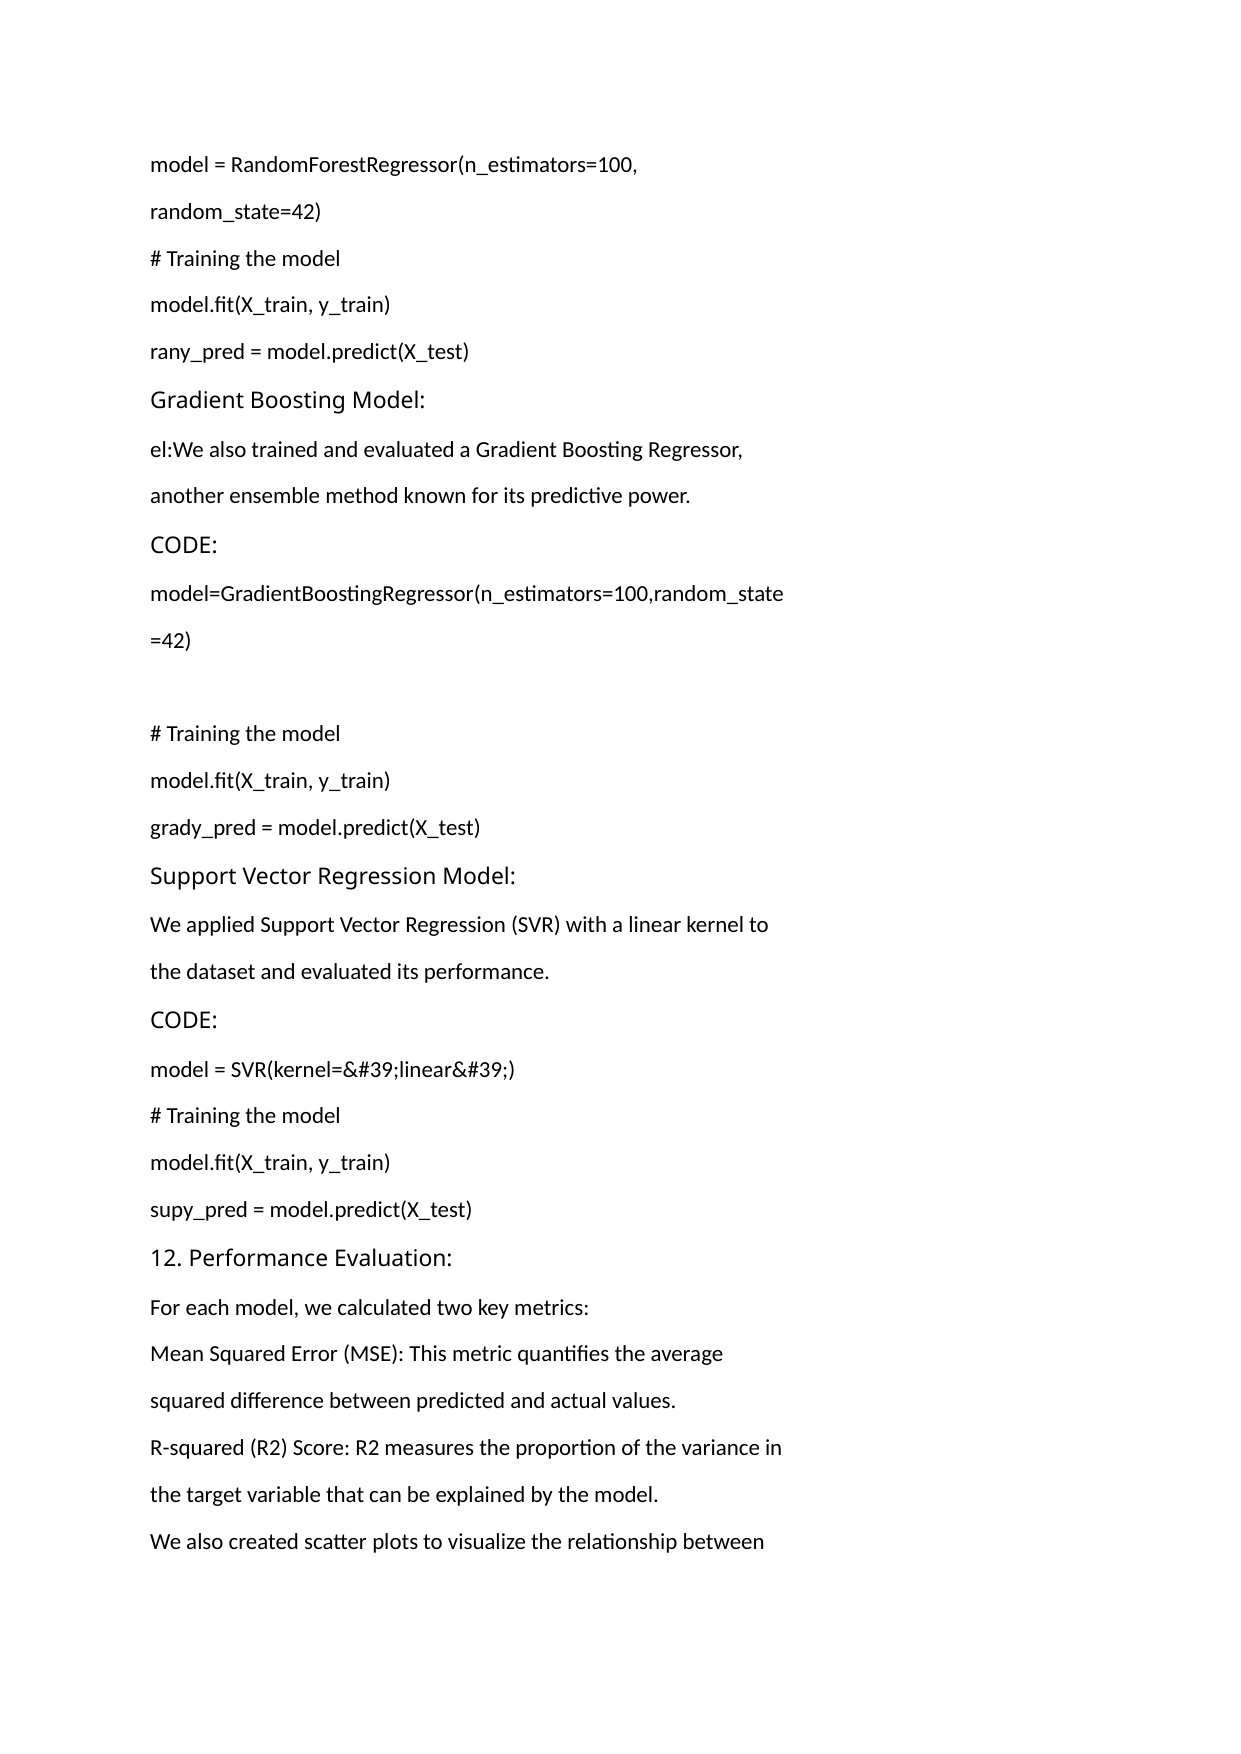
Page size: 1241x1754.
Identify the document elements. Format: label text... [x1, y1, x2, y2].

text el:We also trained and evaluated a Gradient Boosting Regressor, [150, 435, 1090, 463]
text supy_pred = model.predict(X_test) [150, 1195, 1090, 1223]
text CODE: [150, 528, 1090, 560]
text We applied Support Vector Regression (SVR) with a linear kernel to [150, 911, 1090, 939]
text For each model, we calculated two key metrics: [150, 1293, 1090, 1321]
text model=GradientBoostingRegressor(n_estimators=100,random_state [150, 579, 1090, 607]
text =42) [150, 626, 1090, 654]
text the dataset and evaluated its performance. [150, 957, 1090, 986]
text random_state=42) [150, 197, 1090, 225]
text rany_pred = model.predict(X_test) [150, 337, 1090, 366]
text another ensemble method known for its predictive power. [150, 482, 1090, 510]
text We also created scatter plots to visualize the relationship between [150, 1527, 1090, 1555]
text R-squared (R2) Score: R2 measures the proportion of the variance in [150, 1433, 1090, 1461]
text grady_pred = model.predict(X_test) [150, 813, 1090, 841]
text squared difference between predicted and actual values. [150, 1386, 1090, 1414]
text # Training the model [150, 719, 1090, 748]
text model.fit(X_train, y_train) [150, 766, 1090, 794]
text Support Vector Regression Model: [150, 860, 1090, 891]
text model.fit(X_train, y_train) [150, 291, 1090, 319]
text 12. Performance Evaluation: [150, 1242, 1090, 1273]
text Gradient Boosting Model: [150, 384, 1090, 416]
text # Training the model [150, 244, 1090, 272]
text the target variable that can be explained by the model. [150, 1480, 1090, 1508]
text model.fit(X_train, y_train) [150, 1148, 1090, 1177]
text Mean Squared Error (MSE): This metric quantifies the average [150, 1339, 1090, 1368]
text model = SVR(kernel=&#39;linear&#39;) [150, 1055, 1090, 1083]
text CODE: [150, 1004, 1090, 1036]
text # Training the model [150, 1102, 1090, 1130]
text model = RandomForestRegressor(n_estimators=100, [150, 150, 1090, 178]
